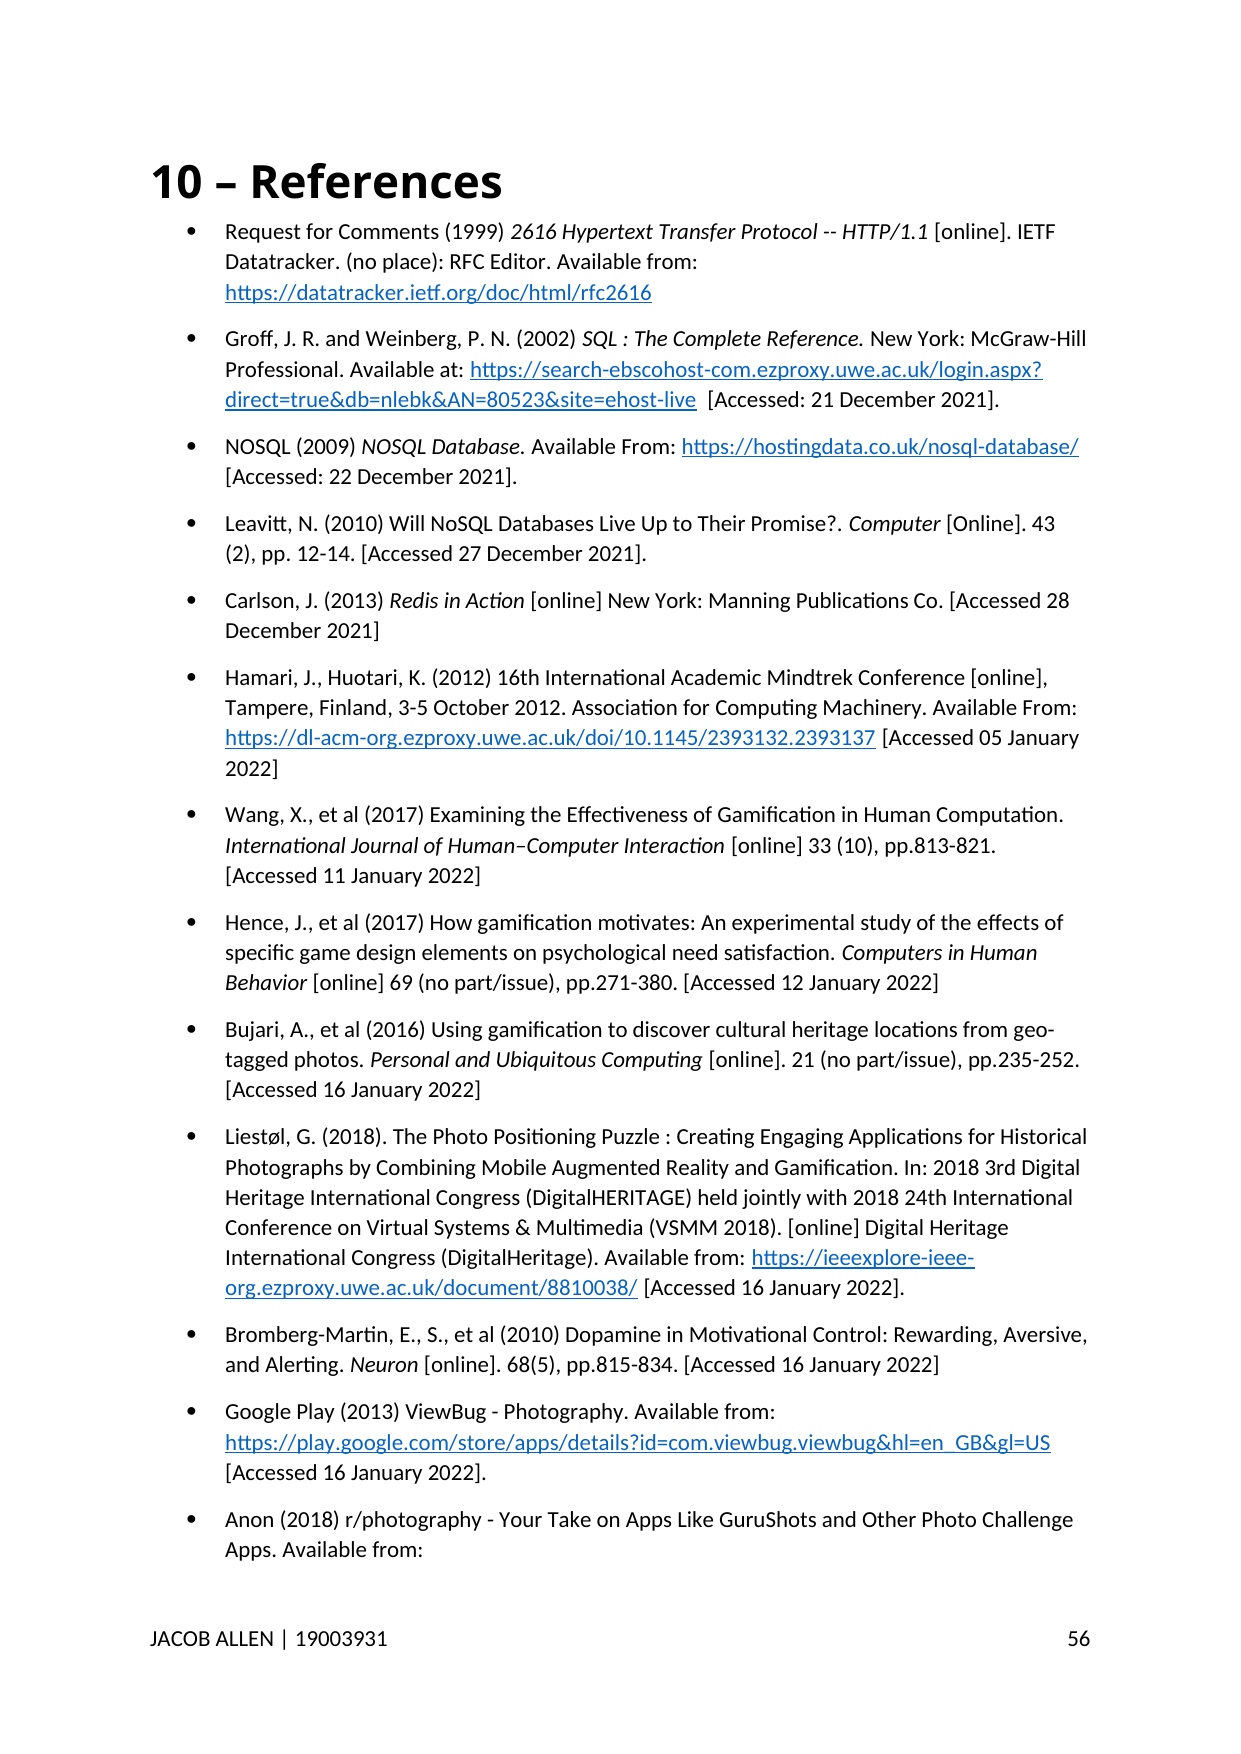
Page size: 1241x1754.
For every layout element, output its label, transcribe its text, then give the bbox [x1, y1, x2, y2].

list Wang, X., et al (2017) Examining the Effectiveness of Gamification in Human Computation. International Journal of Human–Computer Interaction [online] 33 (10), pp.813-821. [Accessed 11 January 2022] [187, 801, 1090, 889]
list Liestøl, G. (2018). The Photo Positioning Puzzle : Creating Engaging Applications for Historical Photographs by Combining Mobile Augmented Reality and Gamification. In: 2018 3rd Digital Heritage International Congress (DigitalHERITAGE) held jointly with 2018 24th International Conference on Virtual Systems & Multimedia (VSMM 2018). [online] Digital Heritage International Congress (DigitalHeritage). Available from: https://ieeexplore-ieee-org.ezproxy.uwe.ac.uk/document/8810038/ [Accessed 16 January 2022]. [187, 1122, 1090, 1302]
list Bromberg-Martin, E., S., et al (2010) Dopamine in Motivational Control: Rewarding, Aversive, and Alerting. Neuron [online]. 68(5), pp.815-834. [Accessed 16 January 2022] [187, 1320, 1090, 1379]
list Google Play (2013) ViewBug - Photography. Available from: https://play.google.com/store/apps/details?id=com.viewbug.viewbug&hl=en_GB&gl=US [Accessed 16 January 2022]. [187, 1397, 1090, 1486]
list Hamari, J., Huotari, K. (2012) 16th International Academic Mindtrek Conference [online], Tampere, Finland, 3-5 October 2012. Association for Computing Machinery. Available From: https://dl-acm-org.ezproxy.uwe.ac.uk/doi/10.1145/2393132.2393137 [Accessed 05 January 2022] [187, 663, 1090, 782]
subtitle 10 – References [150, 150, 1090, 212]
list Carlson, J. (2013) Redis in Action [online] New York: Manning Publications Co. [Accessed 28 December 2021] [187, 586, 1090, 644]
list Groff, J. R. and Weinberg, P. N. (2002) SQL : The Complete Reference. New York: McGraw-Hill Professional. Available at: https://search-ebscohost-com.ezproxy.uwe.ac.uk/login.aspx?direct=true&db=nlebk&AN=80523&site=ehost-live [Accessed: 21 December 2021]. [187, 324, 1090, 413]
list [187, 1505, 1090, 1563]
list NOSQL (2009) NOSQL Database. Available From: https://hostingdata.co.uk/nosql-database/ [Accessed: 22 December 2021]. [187, 432, 1090, 490]
list Bujari, A., et al (2016) Using gamification to discover cultural heritage locations from geo-tagged photos. Personal and Ubiquitous Computing [online]. 21 (no part/issue), pp.235-252. [Accessed 16 January 2022] [187, 1015, 1090, 1104]
list Leavitt, N. (2010) Will NoSQL Databases Live Up to Their Promise?. Computer [Online]. 43 (2), pp. 12-14. [Accessed 27 December 2021]. [187, 509, 1090, 567]
list Hence, J., et al (2017) How gamification motivates: An experimental study of the effects of specific game design elements on psychological need satisfaction. Computers in Human Behavior [online] 69 (no part/issue), pp.271-380. [Accessed 12 January 2022] [187, 908, 1090, 996]
list Request for Comments (1999) 2616 Hypertext Transfer Protocol -- HTTP/1.1 [online]. IETF Datatracker. (no place): RFC Editor. Available from: https://datatracker.ietf.org/doc/html/rfc2616 [187, 217, 1090, 306]
